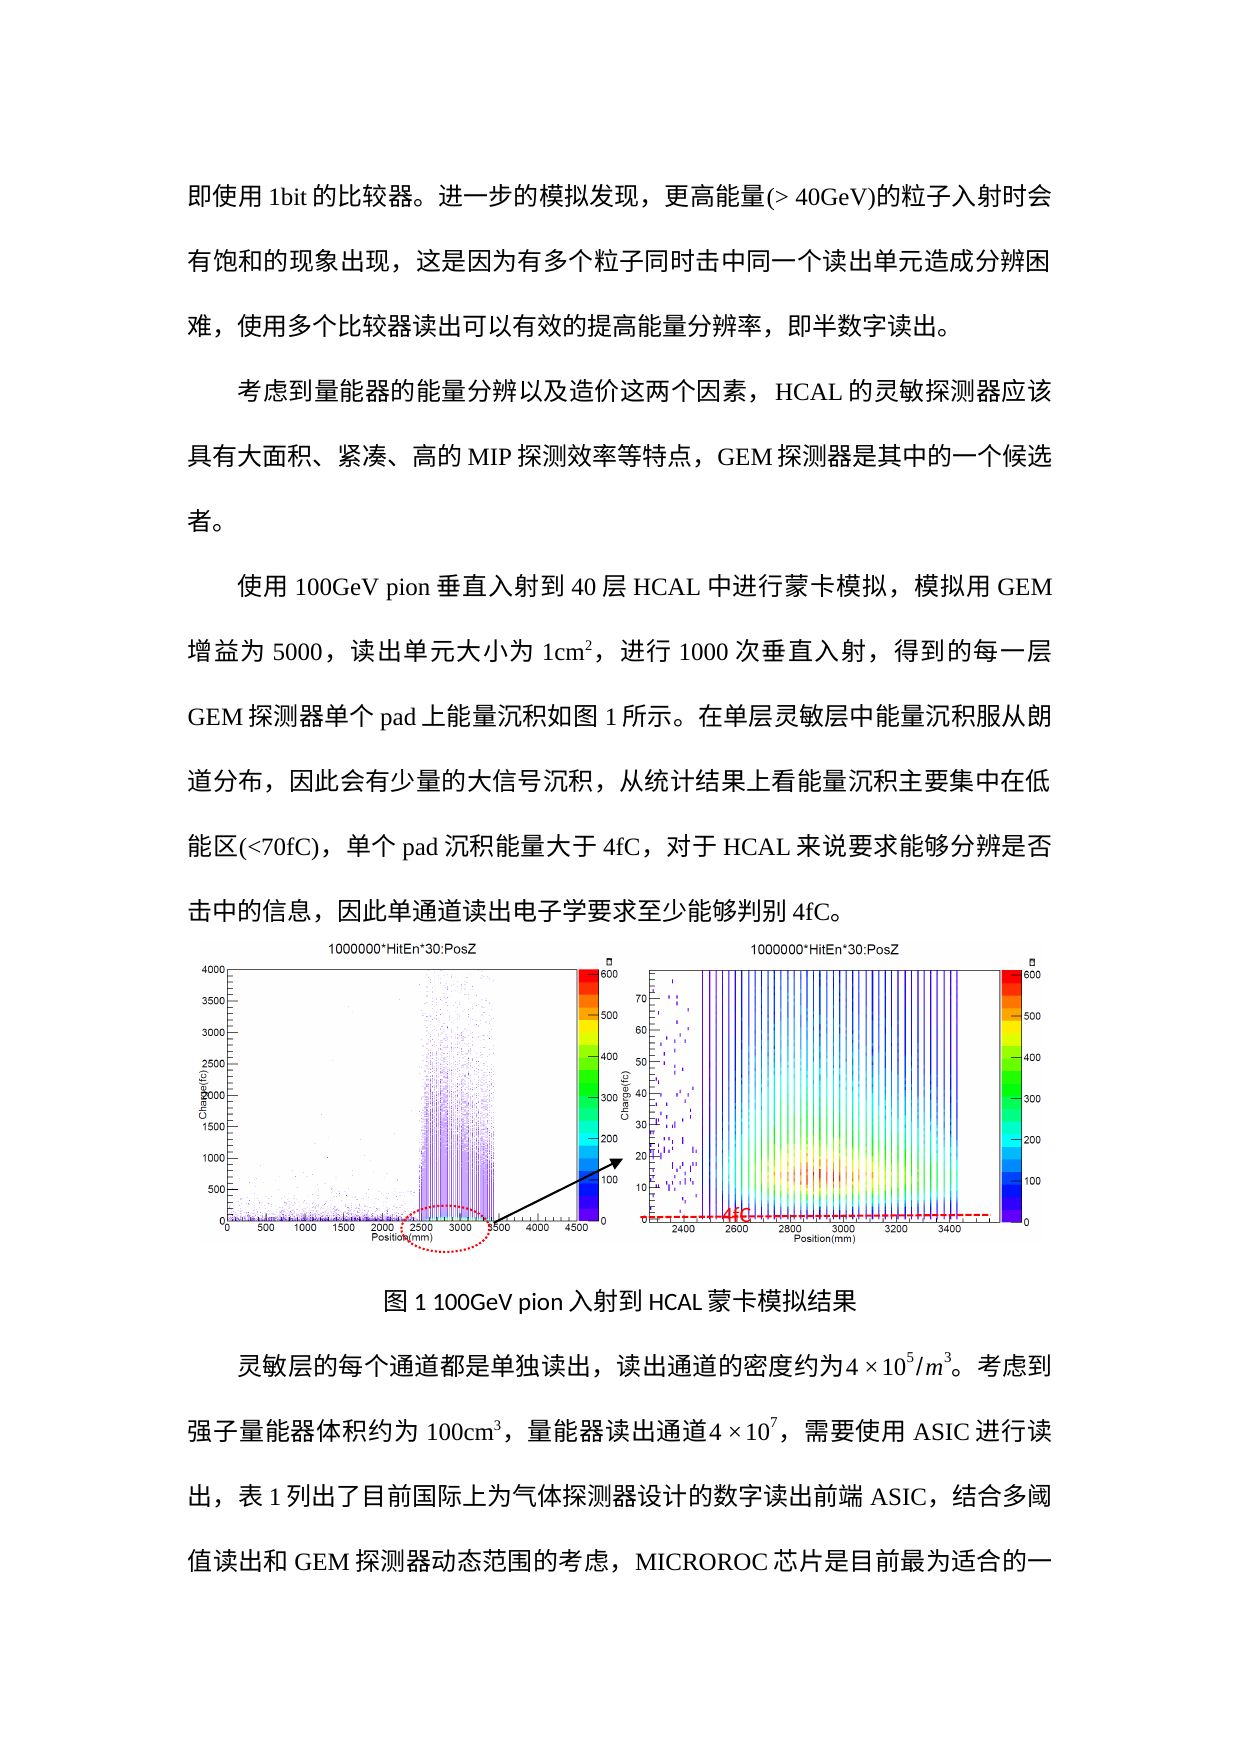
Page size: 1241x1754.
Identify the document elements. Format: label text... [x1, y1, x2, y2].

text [187, 162, 1053, 357]
text 图 1 100GeV pion入射到HCAL蒙卡模拟结果 [187, 1267, 1053, 1332]
picture [198, 942, 1042, 1244]
text 考虑到量能器的能量分辨以及造价这两个因素，HCAL的灵敏探测器应该具有大面积、紧凑、高的MIP探测效率等特点，GEM探测器是其中的一个候选者。 [187, 357, 1053, 552]
text 使用100GeV pion垂直入射到40层HCAL中进行蒙卡模拟，模拟用GEM增益为5000，读出单元大小为1cm2，进行1000次垂直入射，得到的每一层GEM探测器单个pad上能量沉积如图 1所示。在单层灵敏层中能量沉积服从朗道分布，因此会有少量的大信号沉积，从统计结果上看能量沉积主要集中在低能区(<70fC)，单个pad沉积能量大于4fC，对于HCAL来说要求能够分辨是否击中的信息，因此单通道读出电子学要求至少能够判别4fC。 [187, 552, 1053, 942]
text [187, 1332, 1053, 1592]
